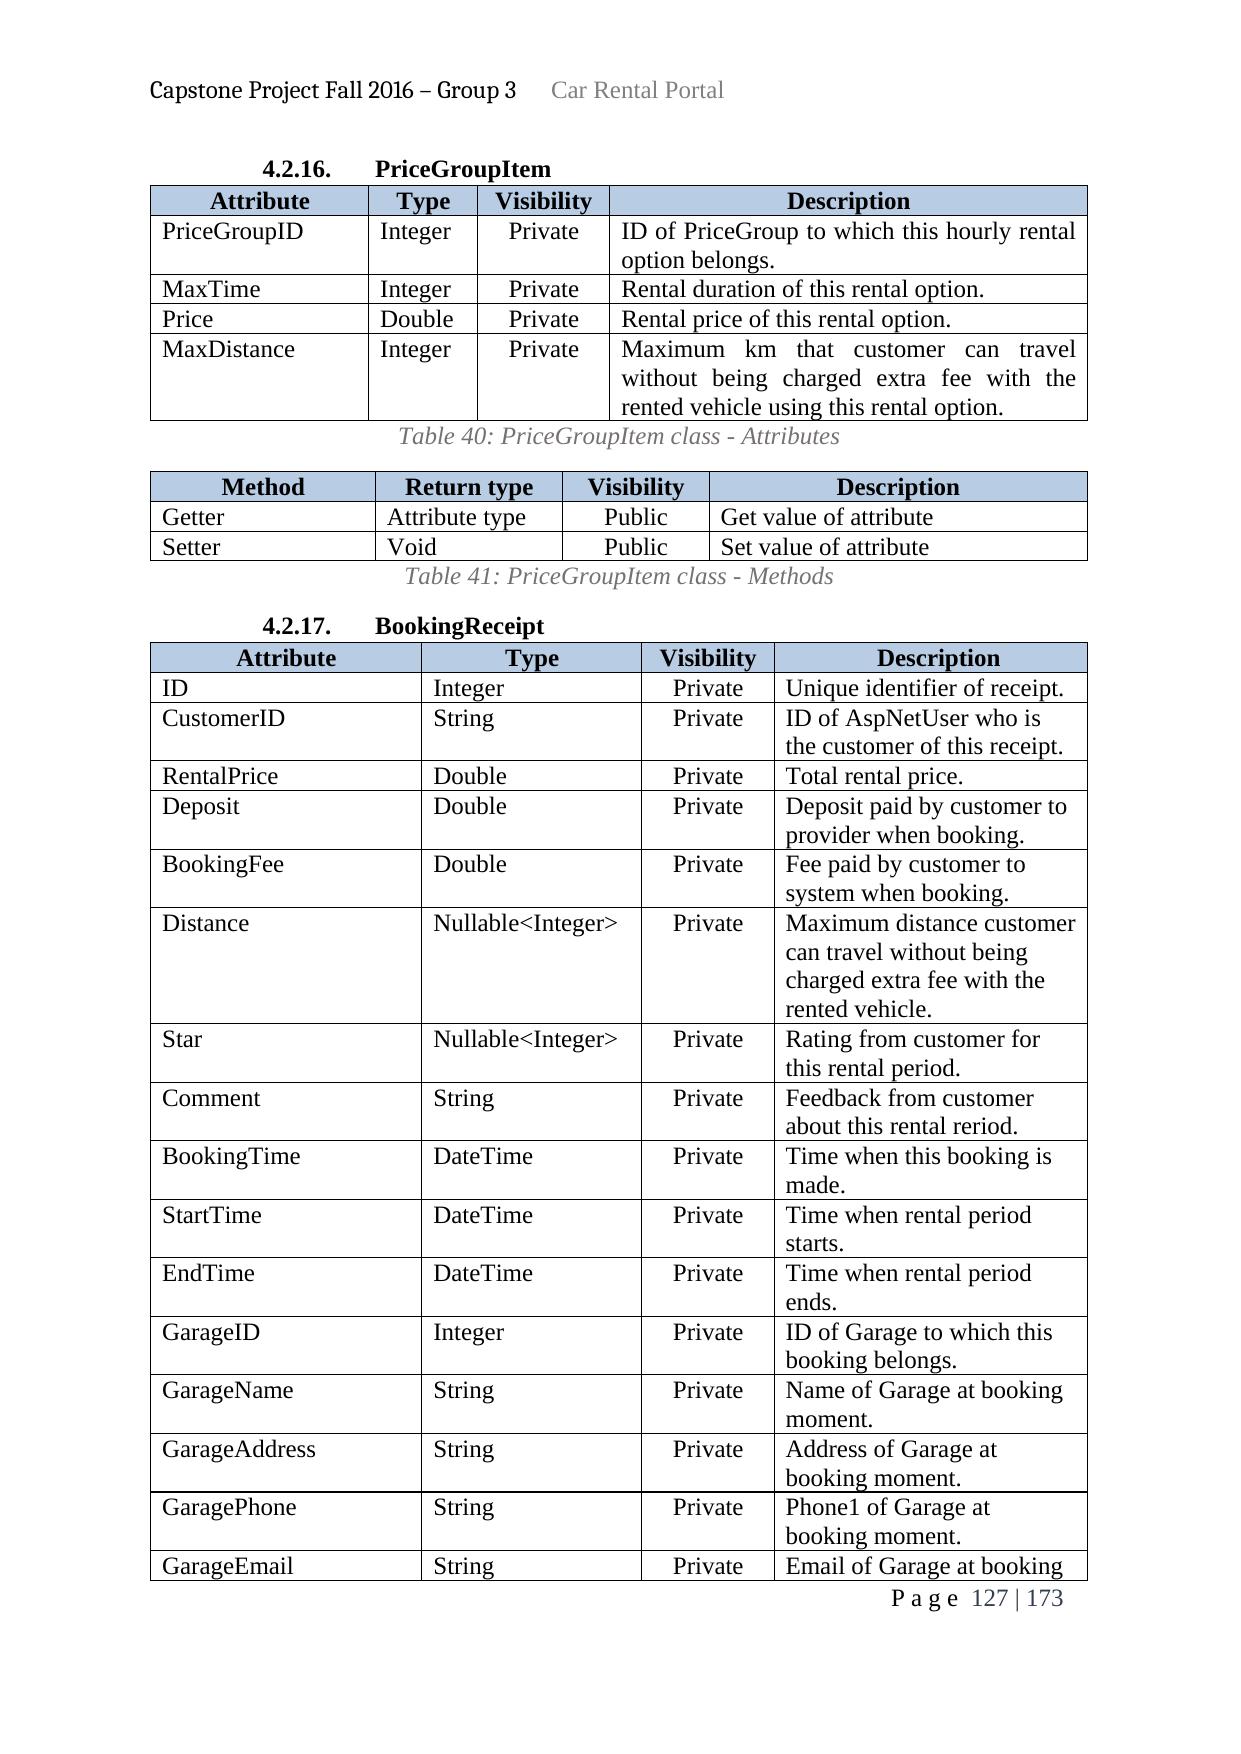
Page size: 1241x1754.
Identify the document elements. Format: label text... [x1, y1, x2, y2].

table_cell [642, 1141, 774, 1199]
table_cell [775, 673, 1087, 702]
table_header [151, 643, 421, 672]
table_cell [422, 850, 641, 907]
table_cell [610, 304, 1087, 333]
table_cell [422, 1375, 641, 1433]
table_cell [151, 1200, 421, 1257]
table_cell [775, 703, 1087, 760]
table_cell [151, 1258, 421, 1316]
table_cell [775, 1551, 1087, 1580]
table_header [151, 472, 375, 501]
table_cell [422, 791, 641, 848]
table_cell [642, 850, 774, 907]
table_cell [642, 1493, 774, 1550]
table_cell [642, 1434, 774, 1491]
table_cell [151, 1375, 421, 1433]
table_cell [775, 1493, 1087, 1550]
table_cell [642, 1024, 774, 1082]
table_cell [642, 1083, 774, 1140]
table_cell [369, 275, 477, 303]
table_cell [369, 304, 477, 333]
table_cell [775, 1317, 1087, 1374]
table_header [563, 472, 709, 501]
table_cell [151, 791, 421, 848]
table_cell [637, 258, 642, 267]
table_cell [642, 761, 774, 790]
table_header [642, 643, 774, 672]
text Table 41: PriceGroupItem class - Methods [150, 561, 1090, 590]
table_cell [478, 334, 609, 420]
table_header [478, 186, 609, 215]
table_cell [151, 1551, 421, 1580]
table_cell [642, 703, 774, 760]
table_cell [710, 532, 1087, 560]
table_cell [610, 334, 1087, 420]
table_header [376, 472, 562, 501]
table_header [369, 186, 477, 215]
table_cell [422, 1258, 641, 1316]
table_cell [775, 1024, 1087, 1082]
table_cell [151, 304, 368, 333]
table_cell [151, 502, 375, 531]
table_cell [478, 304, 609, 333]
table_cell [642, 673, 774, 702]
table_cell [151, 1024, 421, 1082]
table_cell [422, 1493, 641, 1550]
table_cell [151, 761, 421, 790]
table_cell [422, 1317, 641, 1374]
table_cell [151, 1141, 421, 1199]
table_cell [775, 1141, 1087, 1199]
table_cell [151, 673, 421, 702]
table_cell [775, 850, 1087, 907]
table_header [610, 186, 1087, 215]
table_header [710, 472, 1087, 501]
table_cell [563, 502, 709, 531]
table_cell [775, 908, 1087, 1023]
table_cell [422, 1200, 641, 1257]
subtitle PriceGroupItem [262, 154, 1090, 183]
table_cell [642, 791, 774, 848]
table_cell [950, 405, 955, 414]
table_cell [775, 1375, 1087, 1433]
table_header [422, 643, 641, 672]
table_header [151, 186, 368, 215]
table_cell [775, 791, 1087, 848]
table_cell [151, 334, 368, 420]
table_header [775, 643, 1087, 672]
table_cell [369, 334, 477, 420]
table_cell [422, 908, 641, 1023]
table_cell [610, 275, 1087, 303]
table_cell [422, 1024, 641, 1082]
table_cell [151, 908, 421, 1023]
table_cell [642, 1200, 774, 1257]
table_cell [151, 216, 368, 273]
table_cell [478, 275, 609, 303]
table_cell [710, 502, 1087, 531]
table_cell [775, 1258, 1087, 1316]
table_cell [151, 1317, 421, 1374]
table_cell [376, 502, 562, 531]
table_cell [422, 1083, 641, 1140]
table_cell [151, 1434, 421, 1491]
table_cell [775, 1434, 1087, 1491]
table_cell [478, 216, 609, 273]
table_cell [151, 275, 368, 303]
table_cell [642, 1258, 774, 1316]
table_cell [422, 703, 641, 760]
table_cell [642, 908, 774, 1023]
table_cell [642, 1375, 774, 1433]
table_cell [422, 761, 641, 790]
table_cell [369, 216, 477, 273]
text Table 40: PriceGroupItem class - Attributes [150, 421, 1090, 450]
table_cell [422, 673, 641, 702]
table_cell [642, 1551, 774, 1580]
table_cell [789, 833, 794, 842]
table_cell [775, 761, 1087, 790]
subtitle BookingReceipt [262, 611, 1090, 640]
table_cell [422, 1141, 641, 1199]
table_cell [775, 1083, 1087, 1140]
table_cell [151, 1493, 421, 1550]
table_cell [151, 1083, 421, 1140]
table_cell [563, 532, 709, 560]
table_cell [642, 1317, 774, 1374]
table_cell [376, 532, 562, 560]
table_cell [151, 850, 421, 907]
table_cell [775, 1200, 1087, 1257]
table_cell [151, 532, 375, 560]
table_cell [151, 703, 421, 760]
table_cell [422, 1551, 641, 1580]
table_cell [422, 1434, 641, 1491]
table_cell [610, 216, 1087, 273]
